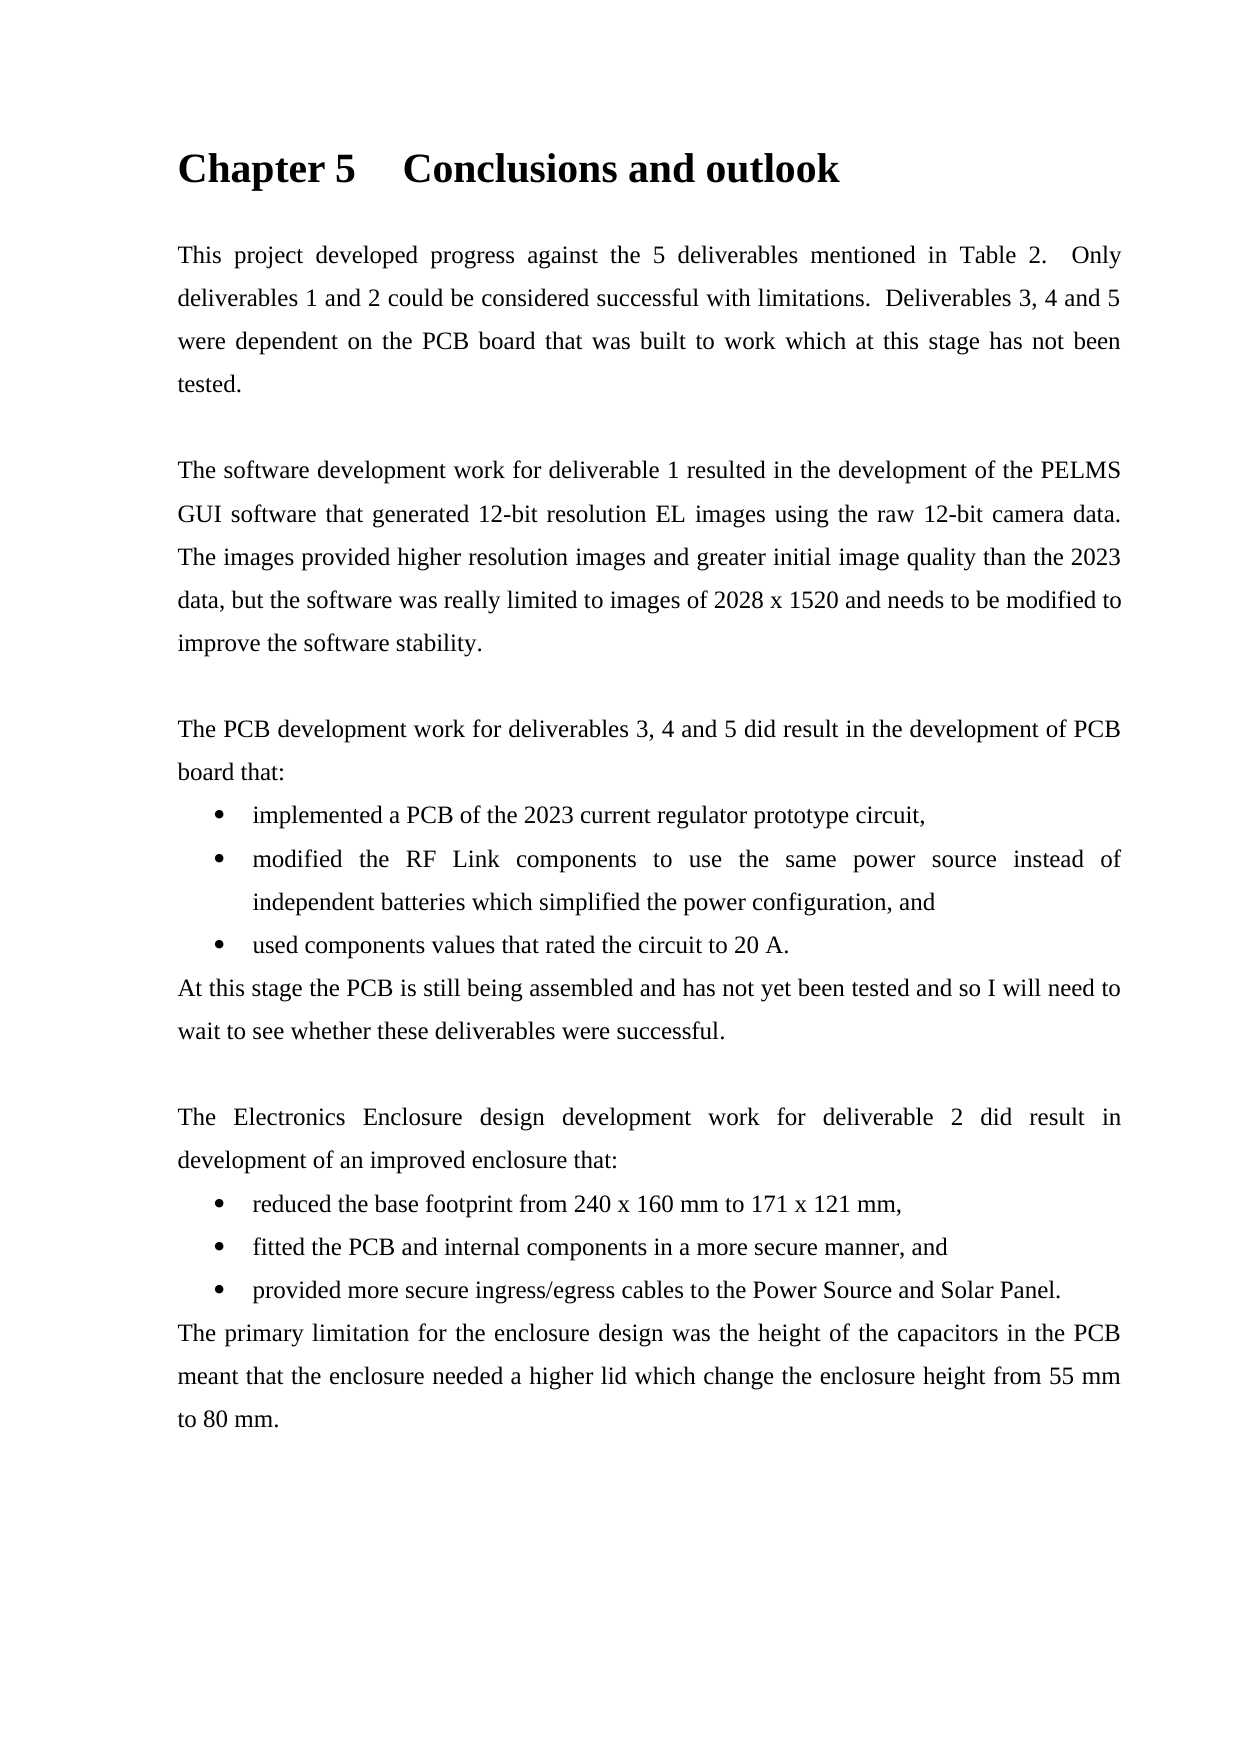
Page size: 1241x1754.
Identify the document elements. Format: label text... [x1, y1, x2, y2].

list provided more secure ingress/egress cables to the Power Source and Solar Panel. [215, 1275, 1122, 1304]
text The PCB development work for deliverables 3, 4 and 5 did result in the development of PCB board that: [177, 714, 1122, 786]
text This project developed progress against the 5 deliverables mentioned in Table 2. Only deliverables 1 and 2 could be considered successful with limitations. Deliverables 3, 4 and 5 were dependent on the PCB board that was built to work which at this stage has not been tested. [177, 240, 1122, 398]
text The Electronics Enclosure design development work for deliverable 2 did result in development of an improved enclosure that: [177, 1102, 1122, 1174]
text At this stage the PCB is still being assembled and has not yet been tested and so I will need to wait to see whether these deliverables were successful. [177, 973, 1122, 1045]
list modified the RF Link components to use the same power source instead of independent batteries which simplified the power configuration, and [215, 844, 1122, 916]
text The primary limitation for the enclosure design was the height of the capacitors in the PCB meant that the enclosure needed a higher lid which change the enclosure height from 55 mm to 80 mm. [177, 1318, 1122, 1433]
subtitle Conclusions and outlook [177, 143, 1122, 191]
text The software development work for deliverable 1 resulted in the development of the PELMS GUI software that generated 12-bit resolution EL images using the raw 12-bit camera data. The images provided higher resolution images and greater initial image quality than the 2023 data, but the software was really limited to images of 2028 x 1520 and needs to be modified to improve the software stability. [177, 456, 1122, 657]
list fitted the PCB and internal components in a more secure manner, and [215, 1232, 1122, 1261]
list used components values that rated the circuit to 20 A. [215, 930, 1122, 959]
list implemented a PCB of the 2023 current regulator prototype circuit, [215, 801, 1122, 829]
list reduced the base footprint from 240 x 160 mm to 171 x 121 mm, [215, 1189, 1122, 1217]
